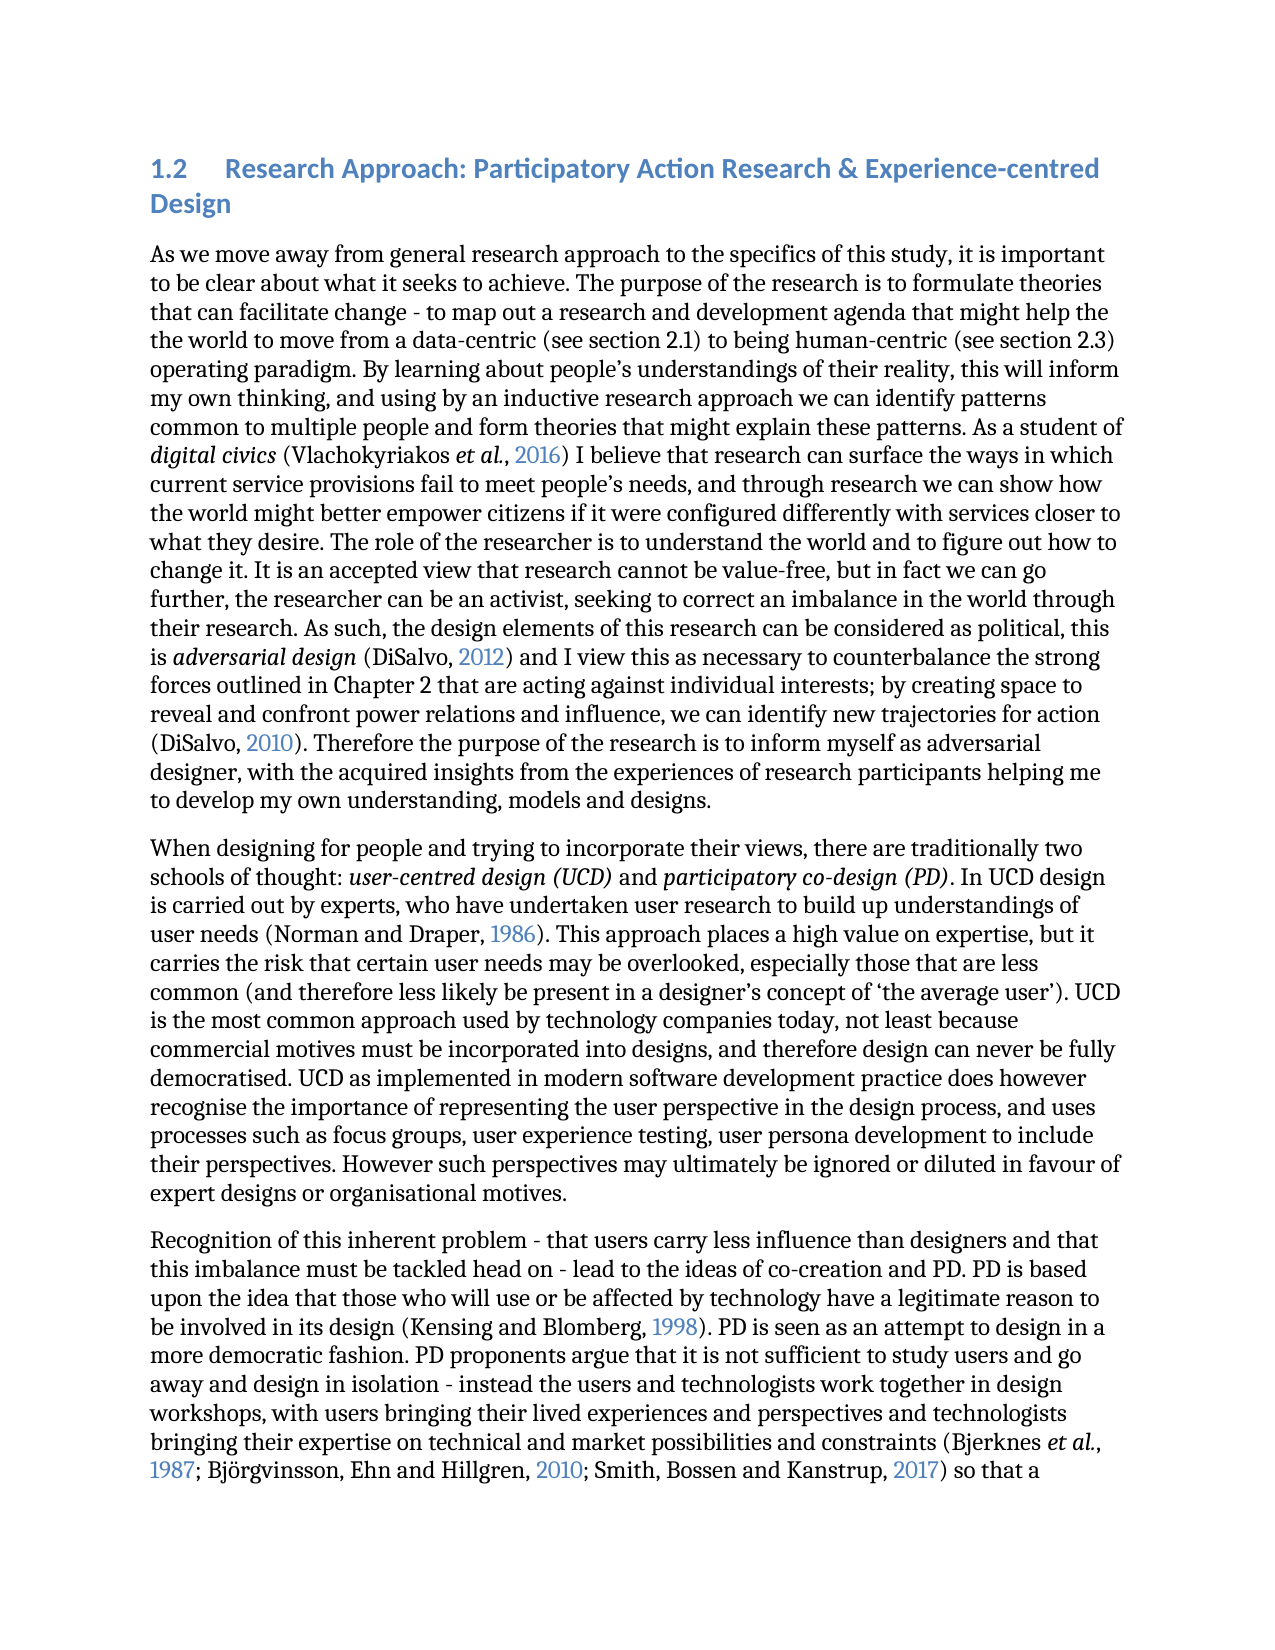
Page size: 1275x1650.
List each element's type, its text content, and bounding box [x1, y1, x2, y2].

text As we move away from general research approach to the specifics of this study, it is important to be clear about what it seeks to achieve. The purpose of the research is to formulate theories that can facilitate change - to map out a research and development agenda that might help the the world to move from a data-centric (see section 2.1) to being human-centric (see section 2.3) operating paradigm. By learning about people’s understandings of their reality, this will inform my own thinking, and using by an inductive research approach we can identify patterns common to multiple people and form theories that might explain these patterns. As a student of digital civics (Vlachokyriakos et al., 2016) I believe that research can surface the ways in which current service provisions fail to meet people’s needs, and through research we can show how the world might better empower citizens if it were configured differently with services closer to what they desire. The role of the researcher is to understand the world and to figure out how to change it. It is an accepted view that research cannot be value-free, but in fact we can go further, the researcher can be an activist, seeking to correct an imbalance in the world through their research. As such, the design elements of this research can be considered as political, this is adversarial design (DiSalvo, 2012) and I view this as necessary to counterbalance the strong forces outlined in Chapter 2 that are acting against individual interests; by creating space to reveal and confront power relations and influence, we can identify new trajectories for action (DiSalvo, 2010). Therefore the purpose of the research is to inform myself as adversarial designer, with the acquired insights from the experiences of research participants helping me to develop my own understanding, models and designs. [150, 240, 1125, 815]
text When designing for people and trying to incorporate their views, there are traditionally two schools of thought: user-centred design (UCD) and participatory co-design (PD). In UCD design is carried out by experts, who have undertaken user research to build up understandings of user needs (Norman and Draper, 1986). This approach places a high value on expertise, but it carries the risk that certain user needs may be overlooked, especially those that are less common (and therefore less likely be present in a designer’s concept of ‘the average user’). UCD is the most common approach used by technology companies today, not least because commercial motives must be incorporated into designs, and therefore design can never be fully democratised. UCD as implemented in modern software development practice does however recognise the importance of representing the user perspective in the design process, and uses processes such as focus groups, user experience testing, user persona development to include their perspectives. However such perspectives may ultimately be ignored or diluted in favour of expert designs or organisational motives. [150, 834, 1125, 1207]
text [150, 1226, 1125, 1485]
subtitle 1.2 Research Approach: Participatory Action Research & Experience-centred Design [150, 150, 1125, 221]
